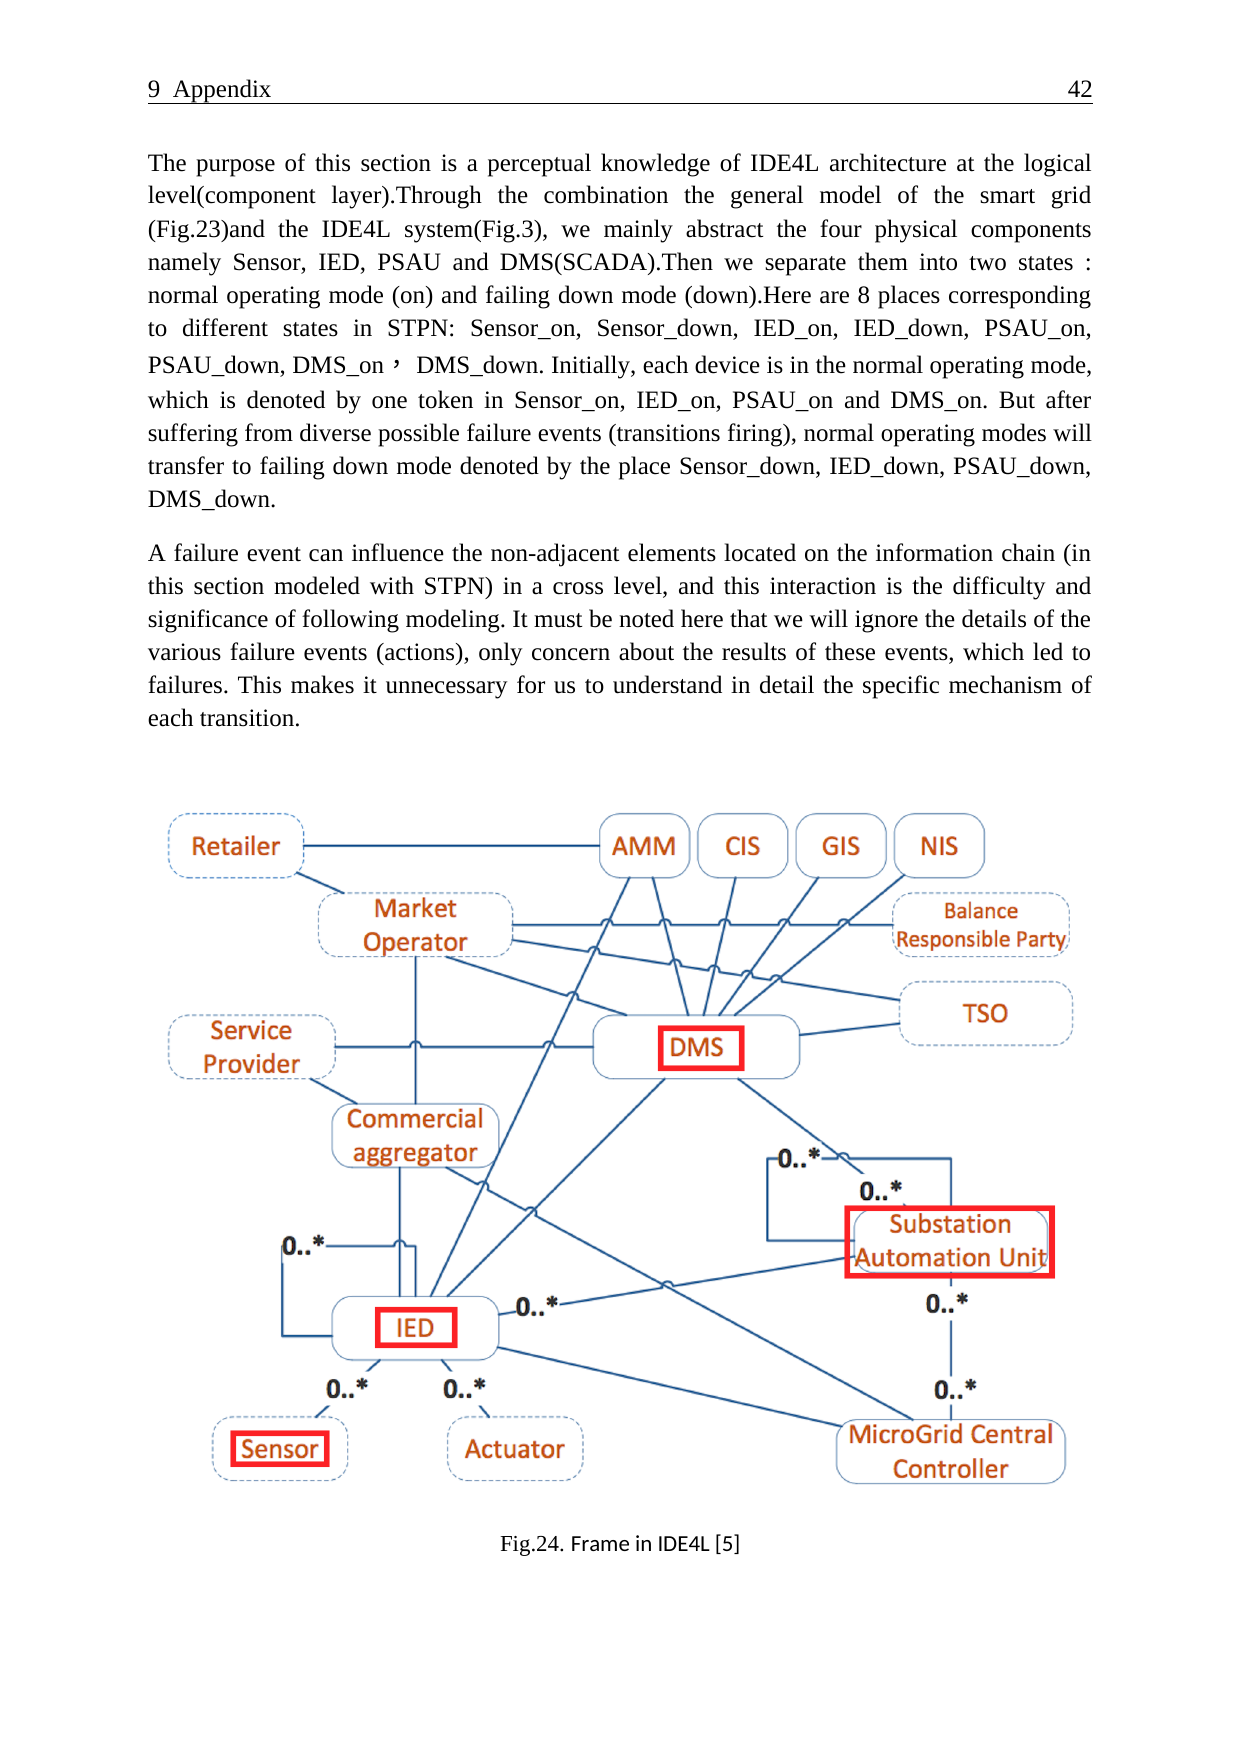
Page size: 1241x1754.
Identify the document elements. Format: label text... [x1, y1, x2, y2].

text The purpose of this section is a perceptual knowledge of IDE4L architecture at the logical level(component layer).Through the combination the general model of the smart grid (Fig.23)and the IDE4L system(Fig.3), we mainly abstract the four physical components namely Sensor, IED, PSAU and DMS(SCADA).Then we separate them into two states : normal operating mode (on) and failing down mode (down).Here are 8 places corresponding to different states in STPN: Sensor_on, Sensor_down, IED_on, IED_down, PSAU_on, PSAU_down, DMS_on， DMS_down. Initially, each device is in the normal operating mode, which is denoted by one token in Sensor_on, IED_on, PSAU_on and DMS_on. But after suffering from diverse possible failure events (transitions firing), normal operating modes will transfer to failing down mode denoted by the place Sensor_down, IED_down, PSAU_down, DMS_down. [148, 148, 1093, 513]
picture [148, 811, 1092, 1503]
text A failure event can influence the non-adjacent elements located on the information chain (in this section modeled with STPN) in a cross level, and this interaction is the difficulty and significance of following modeling. It must be noted here that we will ignore the details of the various failure events (actions), only concern about the results of these events, which led to failures. This makes it unnecessary for us to understand in detail the specific mechanism of each transition. [148, 538, 1093, 732]
text Fig.24. Frame in IDE4L [5] [148, 1529, 1093, 1557]
